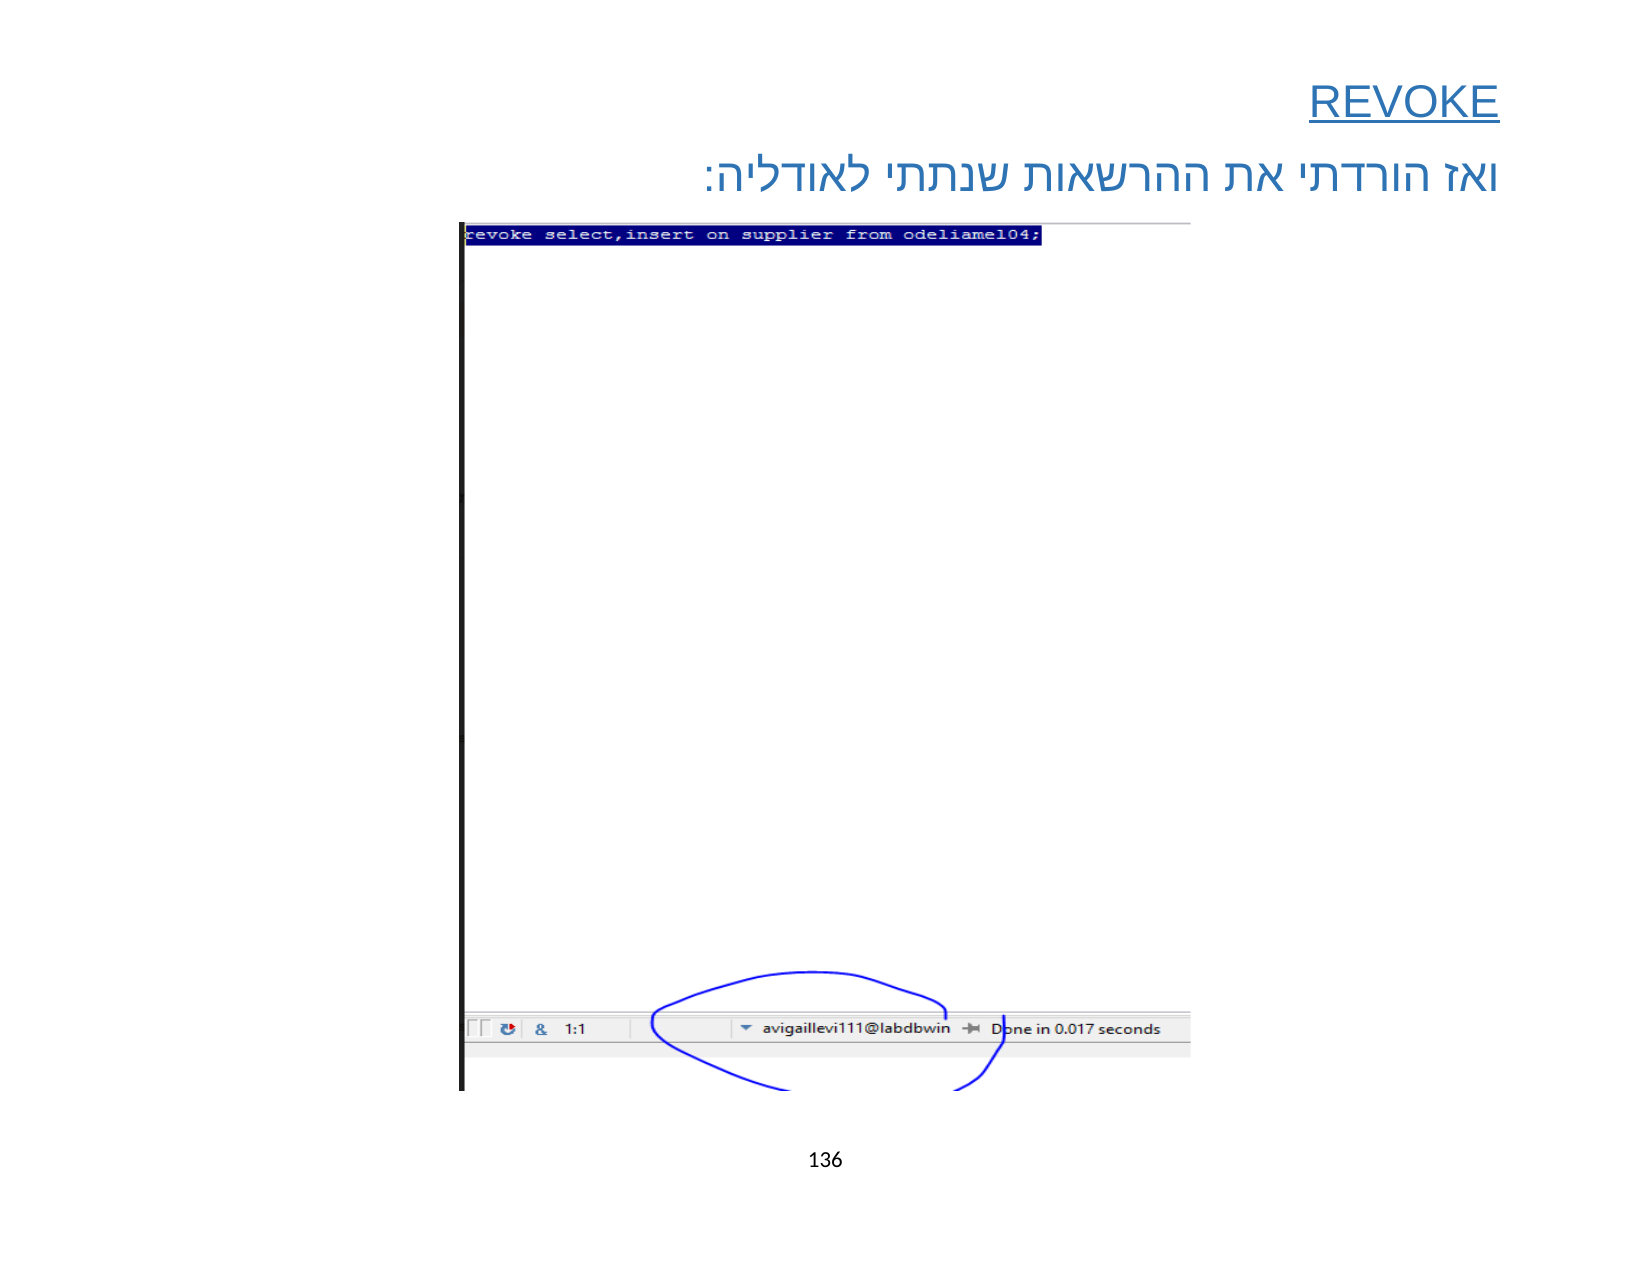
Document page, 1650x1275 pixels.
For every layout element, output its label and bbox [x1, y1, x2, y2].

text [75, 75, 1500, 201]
picture [459, 222, 1191, 1091]
